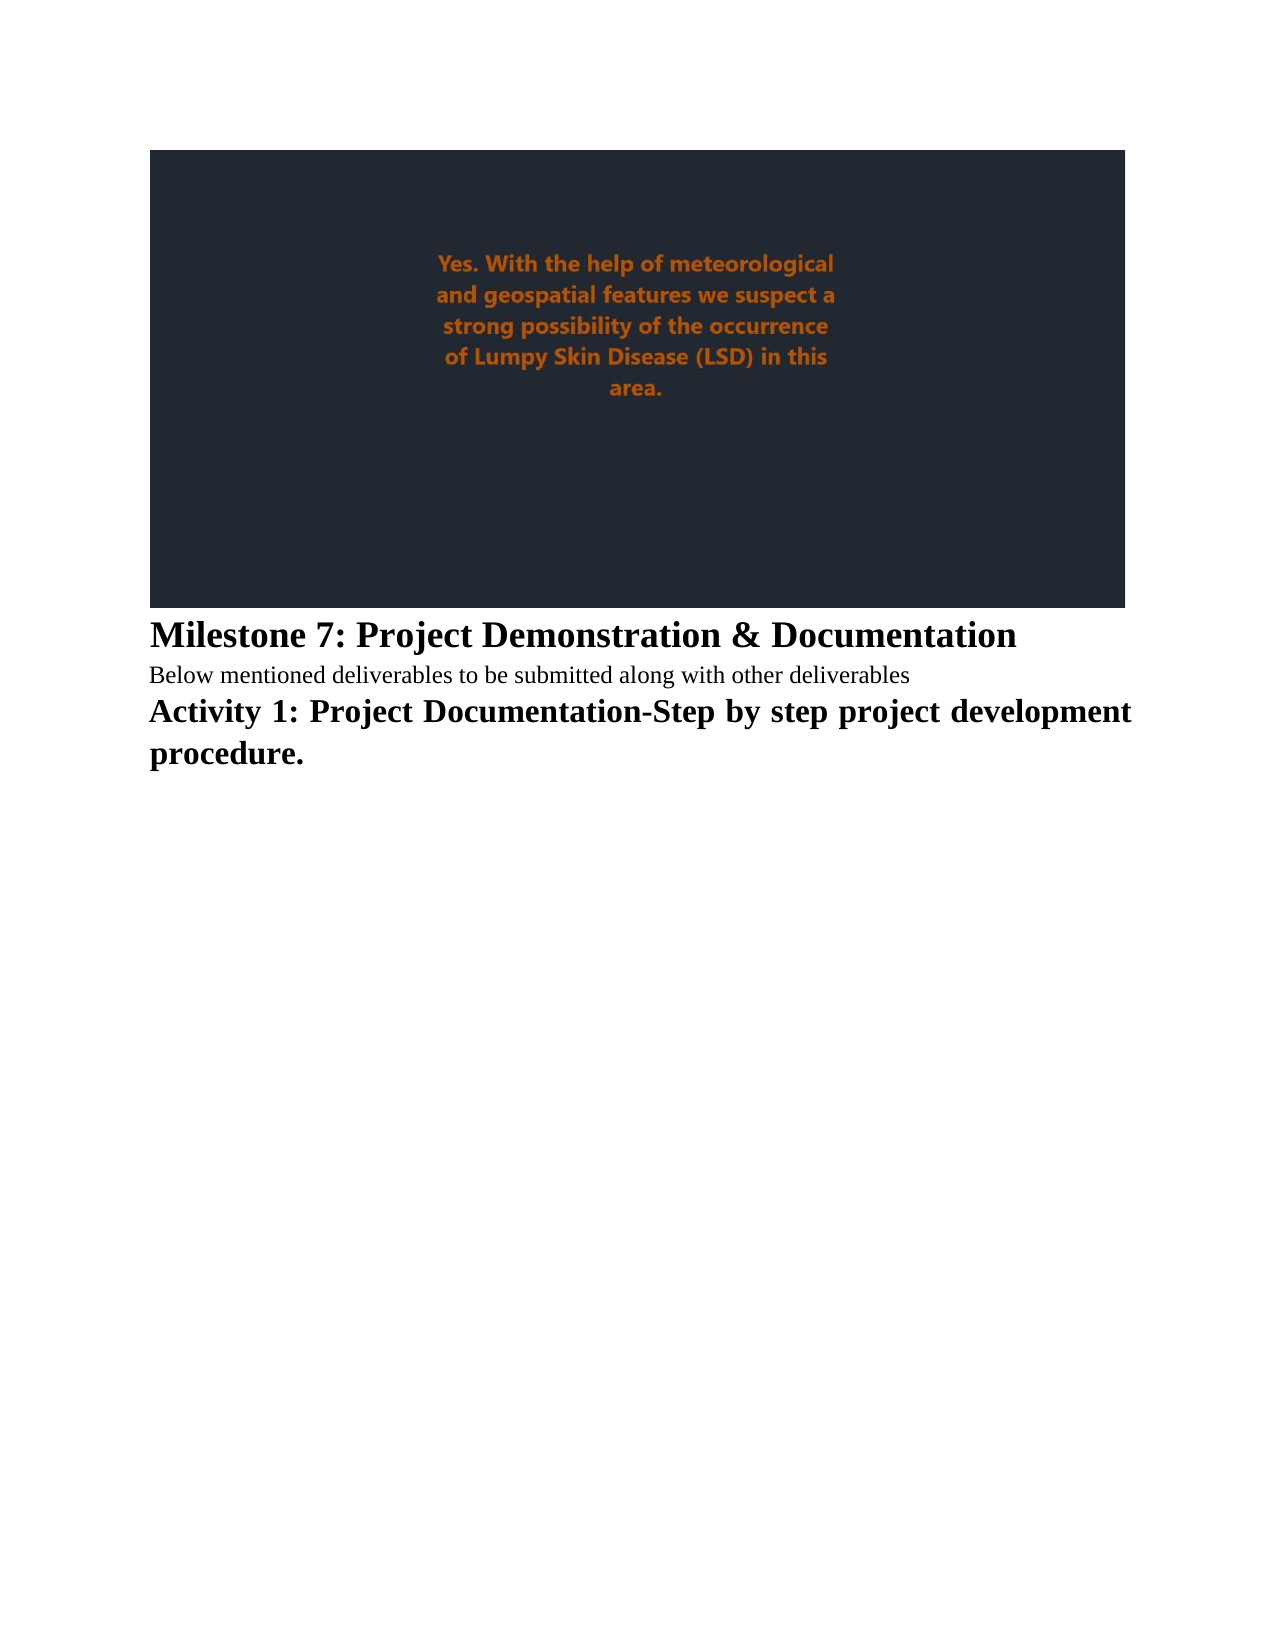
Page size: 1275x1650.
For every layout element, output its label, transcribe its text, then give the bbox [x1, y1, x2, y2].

text Activity 1: Project Documentation-Step by step project development procedure. [148, 692, 1133, 771]
picture [150, 150, 1125, 608]
text Below mentioned deliverables to be submitted along with other deliverables [148, 661, 1126, 689]
subtitle Milestone 7: Project Demonstration & Documentation [150, 612, 1238, 656]
